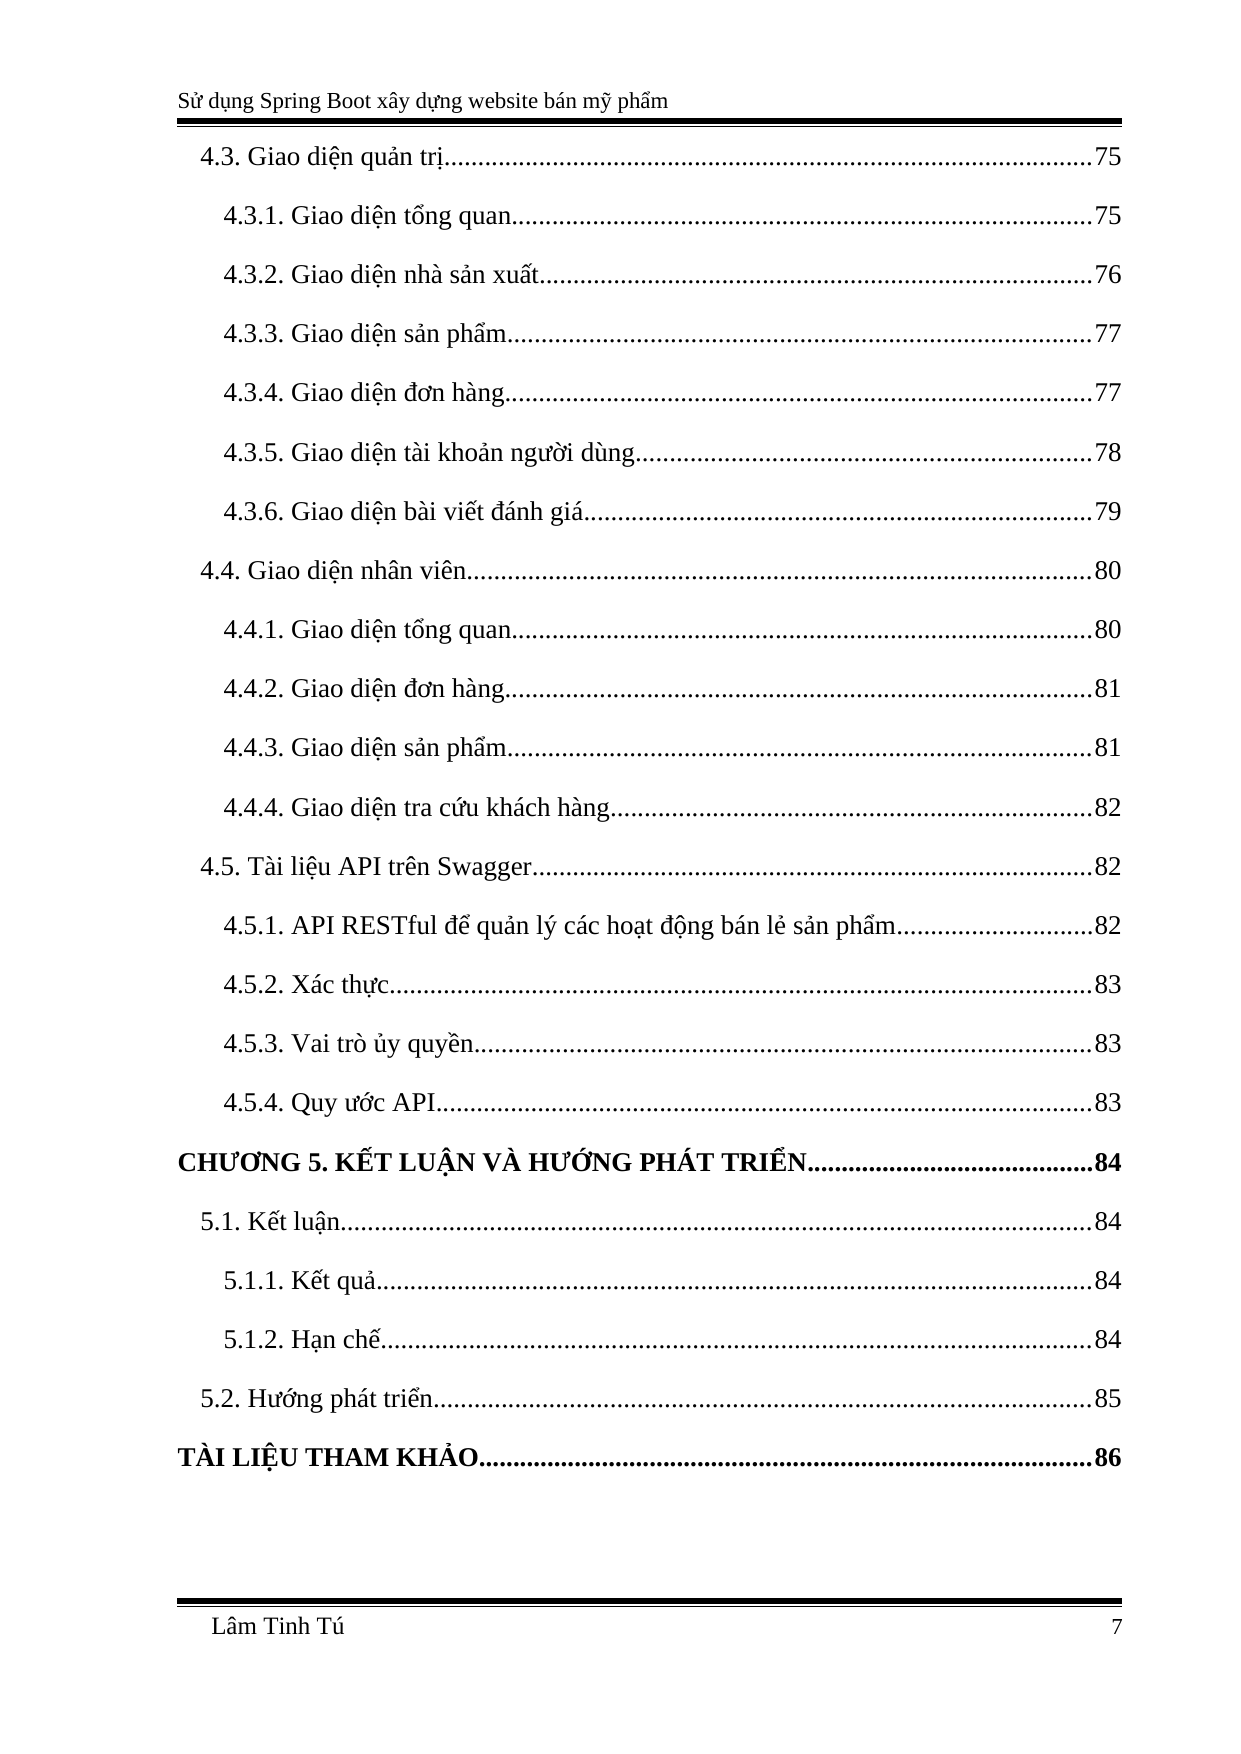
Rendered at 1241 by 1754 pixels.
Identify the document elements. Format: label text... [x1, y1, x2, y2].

text 4.5.2. Xác thực 83 [223, 968, 1122, 999]
text 4.4. Giao diện nhân viên 80 [200, 554, 1122, 585]
text 5.1.2. Hạn chế 84 [223, 1323, 1122, 1354]
text TÀI LIỆU THAM KHẢO 86 [177, 1442, 1122, 1473]
text 4.3.1. Giao diện tổng quan 75 [223, 199, 1122, 230]
text 5.1. Kết luận 84 [200, 1205, 1122, 1236]
text 4.5. Tài liệu API trên Swagger 82 [200, 850, 1122, 881]
text 4.5.4. Quy ước API 83 [223, 1087, 1122, 1118]
text 5.2. Hướng phát triển 85 [200, 1382, 1122, 1413]
text 4.4.1. Giao diện tổng quan 80 [223, 613, 1122, 644]
text 4.3.2. Giao diện nhà sản xuất 76 [223, 258, 1122, 289]
text 4.3.5. Giao diện tài khoản người dùng 78 [223, 436, 1122, 467]
text 4.3.6. Giao diện bài viết đánh giá 79 [223, 495, 1122, 526]
text 4.3.3. Giao diện sản phẩm 77 [223, 317, 1122, 348]
text 4.4.3. Giao diện sản phẩm 81 [223, 732, 1122, 763]
text 4.3.4. Giao diện đơn hàng 77 [223, 377, 1122, 408]
text 5.1.1. Kết quả 84 [223, 1264, 1122, 1295]
text 4.4.4. Giao diện tra cứu khách hàng 82 [223, 791, 1122, 822]
text 4.3. Giao diện quản trị 75 [200, 140, 1122, 171]
text 4.4.2. Giao diện đơn hàng 81 [223, 672, 1122, 703]
text 4.5.1. API RESTful để quản lý các hoạt động bán lẻ sản phẩm 82 [223, 909, 1122, 940]
text CHƯƠNG 5. KẾT LUẬN VÀ HƯỚNG PHÁT TRIỂN 84 [177, 1146, 1122, 1177]
text 4.5.3. Vai trò ủy quyền 83 [223, 1027, 1122, 1058]
